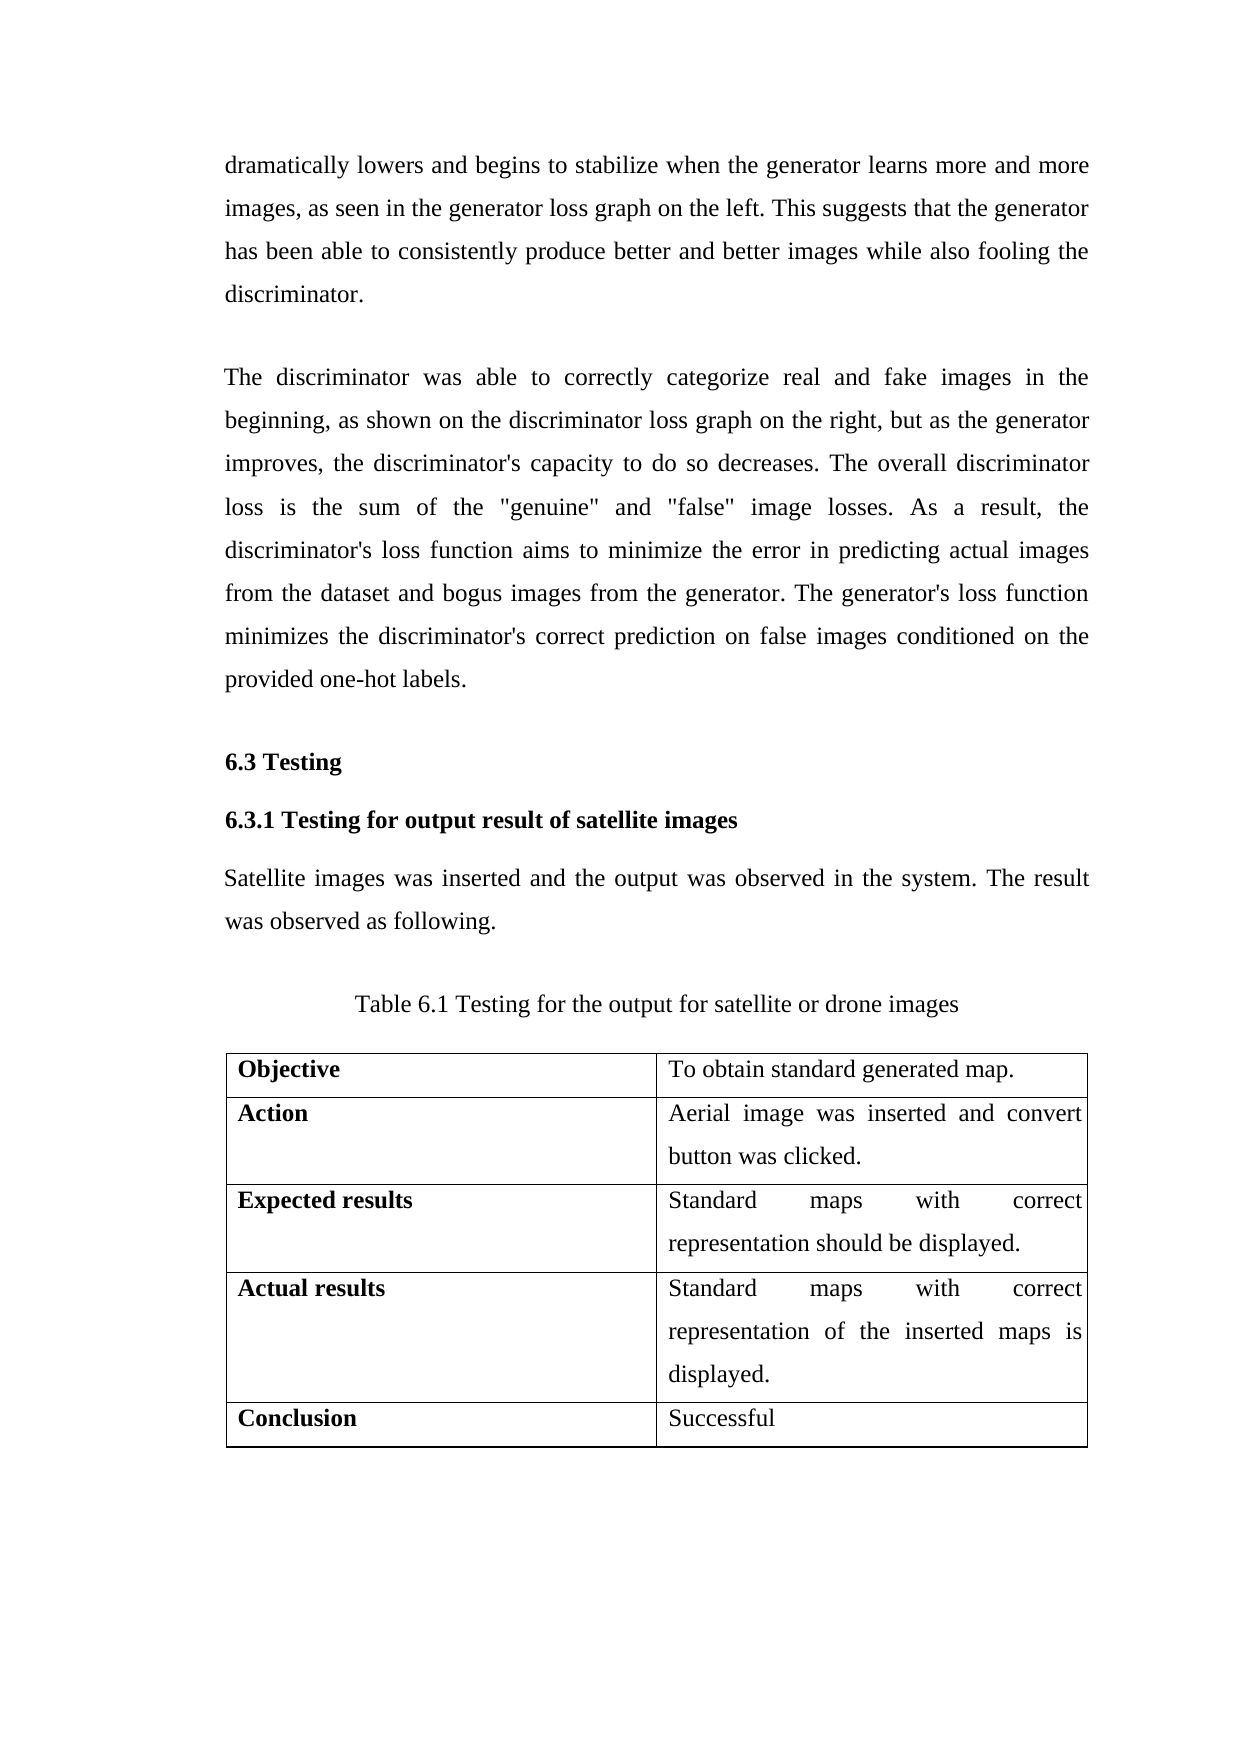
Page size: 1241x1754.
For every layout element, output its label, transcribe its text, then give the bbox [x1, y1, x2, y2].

table_cell Action [227, 1098, 656, 1184]
subtitle 6.3 Testing [225, 747, 1092, 776]
table_header To obtain standard generated map. [657, 1054, 1087, 1097]
subtitle 6.3.1 Testing for output result of satellite images [225, 805, 1092, 834]
table_cell Conclusion [227, 1403, 656, 1446]
text Satellite images was inserted and the output was observed in the system. The result was observed as following. [223, 863, 1090, 935]
table_header Objective [227, 1054, 656, 1097]
table_cell Aerial image was inserted and convert button was clicked. [657, 1098, 1087, 1184]
text Table 6.1 Testing for the output for satellite or drone images [223, 989, 1090, 1018]
table_cell Actual results [227, 1273, 656, 1402]
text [223, 150, 1090, 308]
table_cell Expected results [227, 1185, 656, 1272]
table_cell Standard maps with correct representation of the inserted maps is displayed. [657, 1273, 1087, 1402]
table_cell Successful [657, 1403, 1087, 1446]
text The discriminator was able to correctly categorize real and fake images in the beginning, as shown on the discriminator loss graph on the right, but as the generator improves, the discriminator's capacity to do so decreases. The overall discriminator loss is the sum of the "genuine" and "false" image losses. As a result, the discriminator's loss function aims to minimize the error in predicting actual images from the dataset and bogus images from the generator. The generator's loss function minimizes the discriminator's correct prediction on false images conditioned on the provided one-hot labels. [223, 362, 1090, 693]
table_cell Standard maps with correct representation should be displayed. [657, 1185, 1087, 1272]
